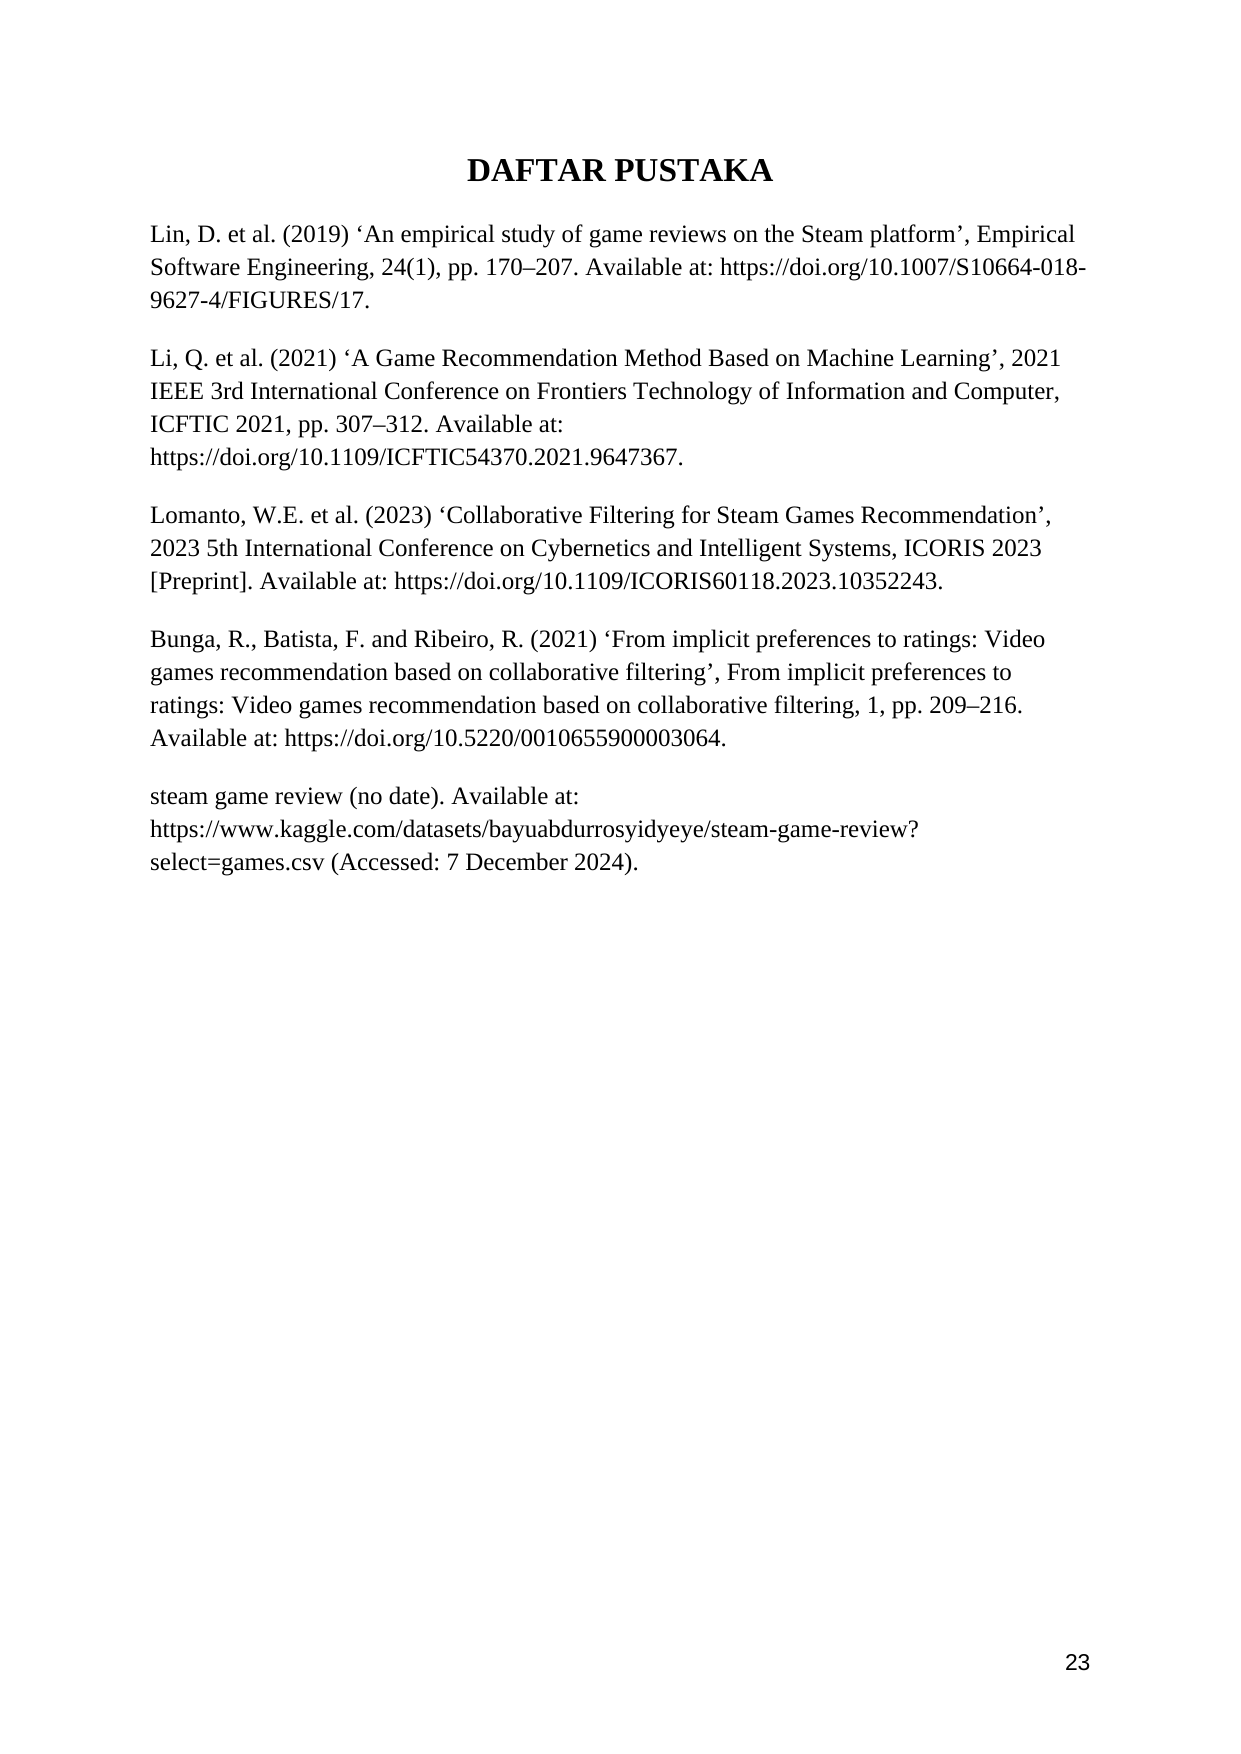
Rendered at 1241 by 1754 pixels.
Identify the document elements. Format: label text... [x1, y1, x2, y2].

text Lin, D. et al. (2019) ‘An empirical study of game reviews on the Steam platform’, Empirical Software Engineering, 24(1), pp. 170–207. Available at: https://doi.org/10.1007/S10664-018-9627-4/FIGURES/17. [150, 219, 1090, 314]
subtitle DAFTAR PUSTAKA [150, 150, 1090, 188]
text Lomanto, W.E. et al. (2023) ‘Collaborative Filtering for Steam Games Recommendation’, 2023 5th International Conference on Cybernetics and Intelligent Systems, ICORIS 2023 [Preprint]. Available at: https://doi.org/10.1109/ICORIS60118.2023.10352243. [150, 500, 1090, 595]
text steam game review (no date). Available at: https://www.kaggle.com/datasets/bayuabdurrosyidyeye/steam-game-review?select=games.csv (Accessed: 7 December 2024). [150, 781, 1090, 876]
text Bunga, R., Batista, F. and Ribeiro, R. (2021) ‘From implicit preferences to ratings: Video games recommendation based on collaborative filtering’, From implicit preferences to ratings: Video games recommendation based on collaborative filtering, 1, pp. 209–216. Available at: https://doi.org/10.5220/0010655900003064. [150, 624, 1090, 752]
text Li, Q. et al. (2021) ‘A Game Recommendation Method Based on Machine Learning’, 2021 IEEE 3rd International Conference on Frontiers Technology of Information and Computer, ICFTIC 2021, pp. 307–312. Available at: https://doi.org/10.1109/ICFTIC54370.2021.9647367. [150, 343, 1090, 471]
